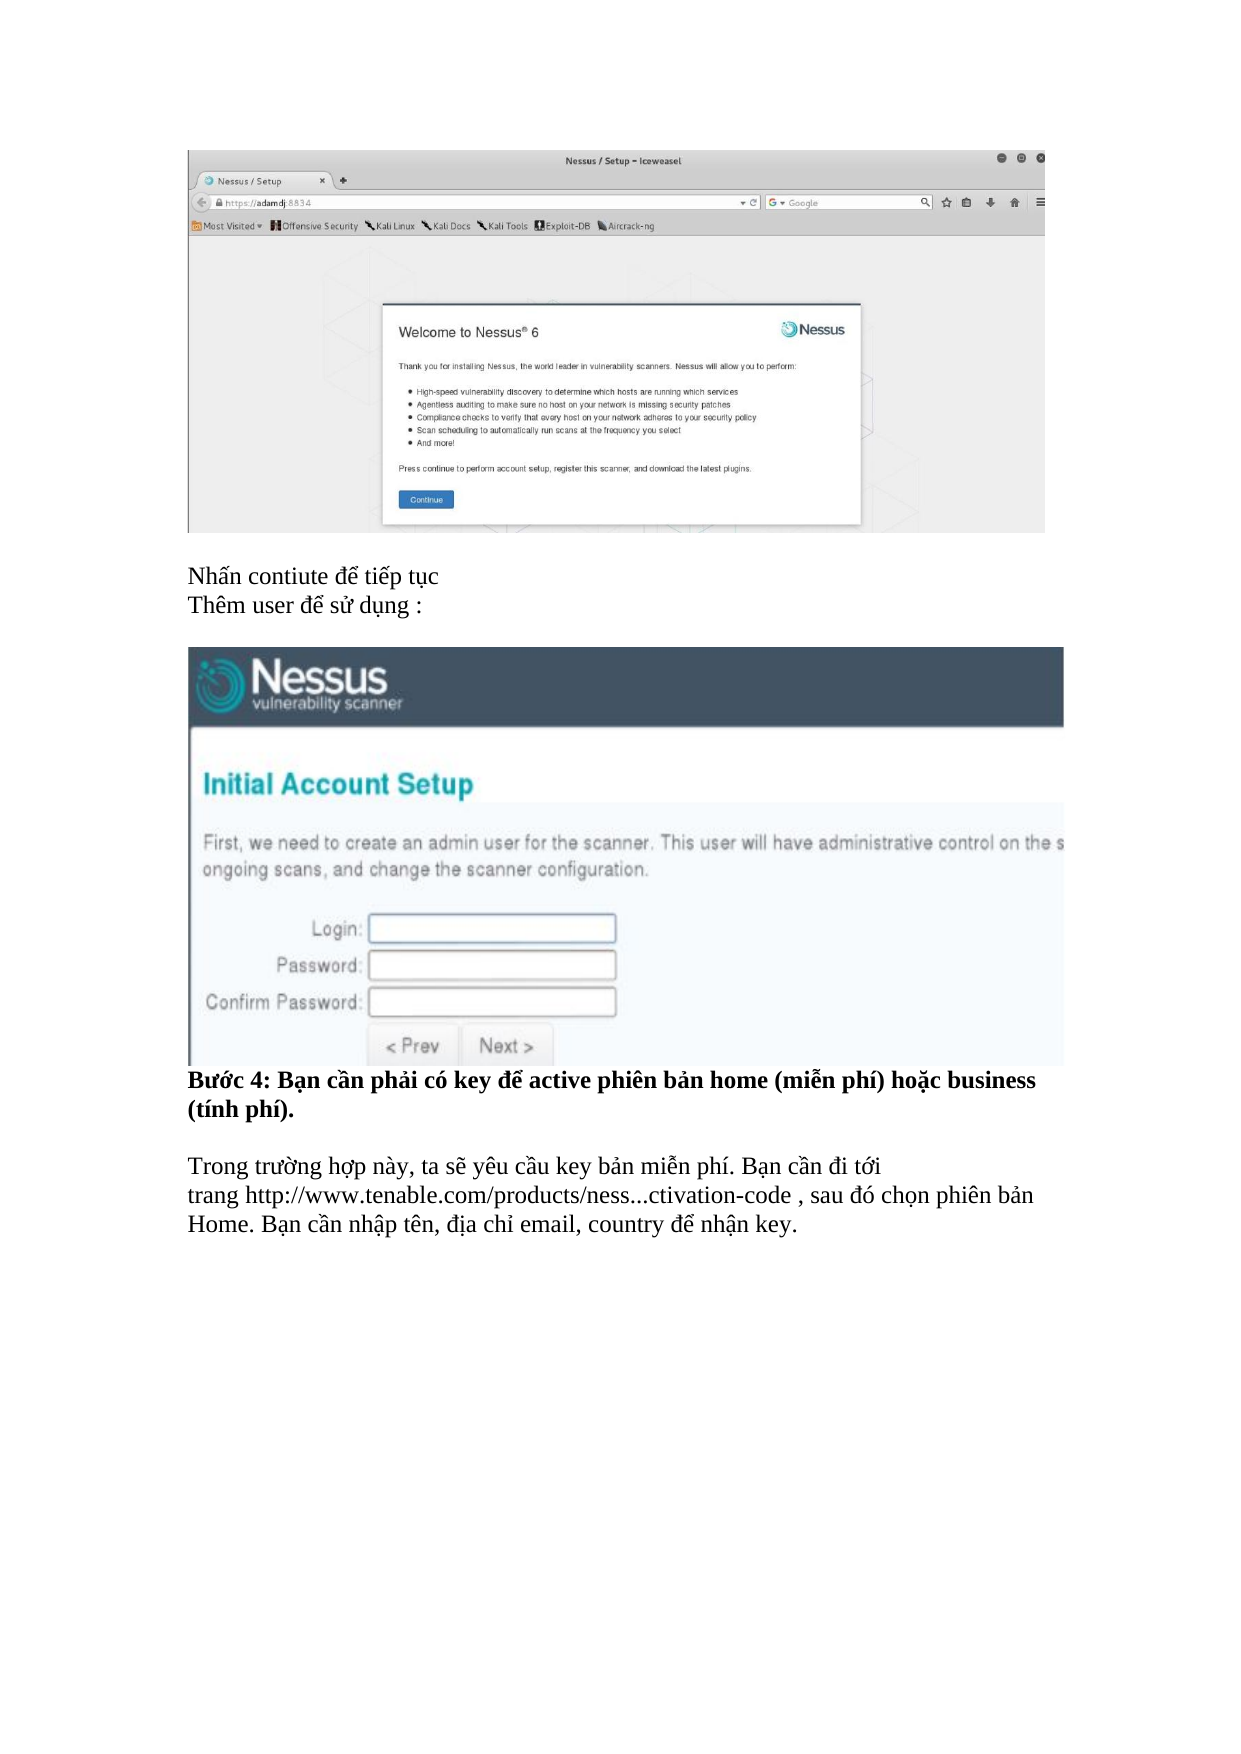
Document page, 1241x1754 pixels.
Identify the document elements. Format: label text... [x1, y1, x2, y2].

picture [187, 150, 1045, 533]
picture [187, 647, 1066, 1066]
text Bước 4: Bạn cần phải có key để active phiên bản home (miễn phí) hoặc business (tính phí). Trong trường hợp này, ta sẽ yêu cầu key bản miễn phí. Bạn cần đi tới trang http://www.tenable.com/products/ness...ctivation-code , sau đó chọn phiên bản Home. Bạn cần nhập tên, địa chỉ email, country để nhận key. [187, 1066, 1053, 1238]
text Nhấn contiute để tiếp tục Thêm user để sử dụng : [187, 532, 1053, 619]
